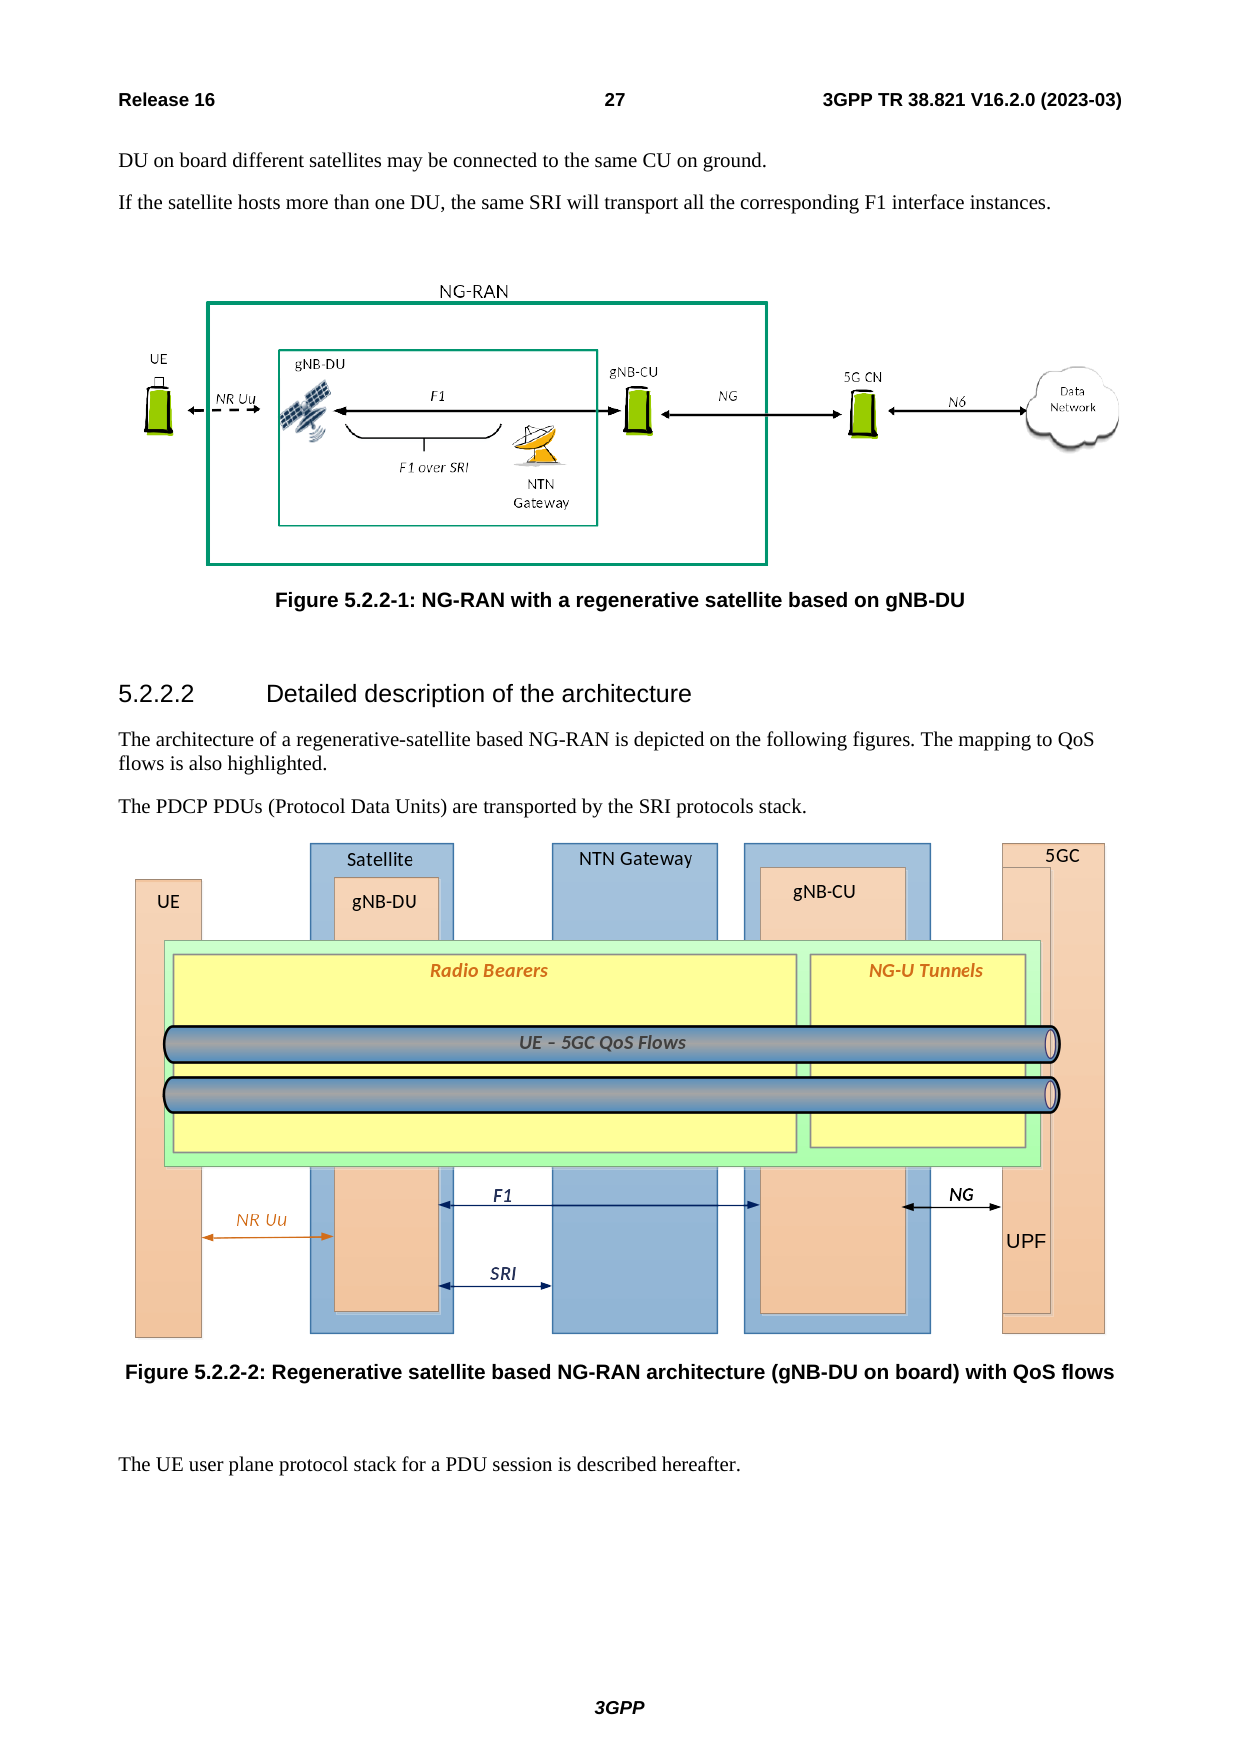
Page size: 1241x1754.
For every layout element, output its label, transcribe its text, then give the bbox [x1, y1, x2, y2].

subtitle 5.2.2.2 Detailed description of the architecture [118, 679, 1122, 708]
text The UE user plane protocol stack for a PDU session is described hereafter. [118, 1451, 1122, 1476]
text DU on board different satellites may be connected to the same CU on ground. [118, 147, 1122, 172]
text Figure 5.2.2-1: NG-RAN with a regenerative satellite based on gNB-DU [118, 588, 1122, 612]
text If the satellite hosts more than one DU, the same SRI will transport all the corresponding F1 interface instances. [118, 190, 1122, 214]
text The architecture of a regenerative-satellite based NG-RAN is depicted on the following figures. The mapping to QoS flows is also highlighted. [118, 727, 1122, 775]
text The PDCP PDUs (Protocol Data Units) are transported by the SRI protocols stack. [118, 794, 1122, 818]
text Figure 5.2.2-2: Regenerative satellite based NG-RAN architecture (gNB-DU on board) with QoS flows [118, 1360, 1122, 1384]
